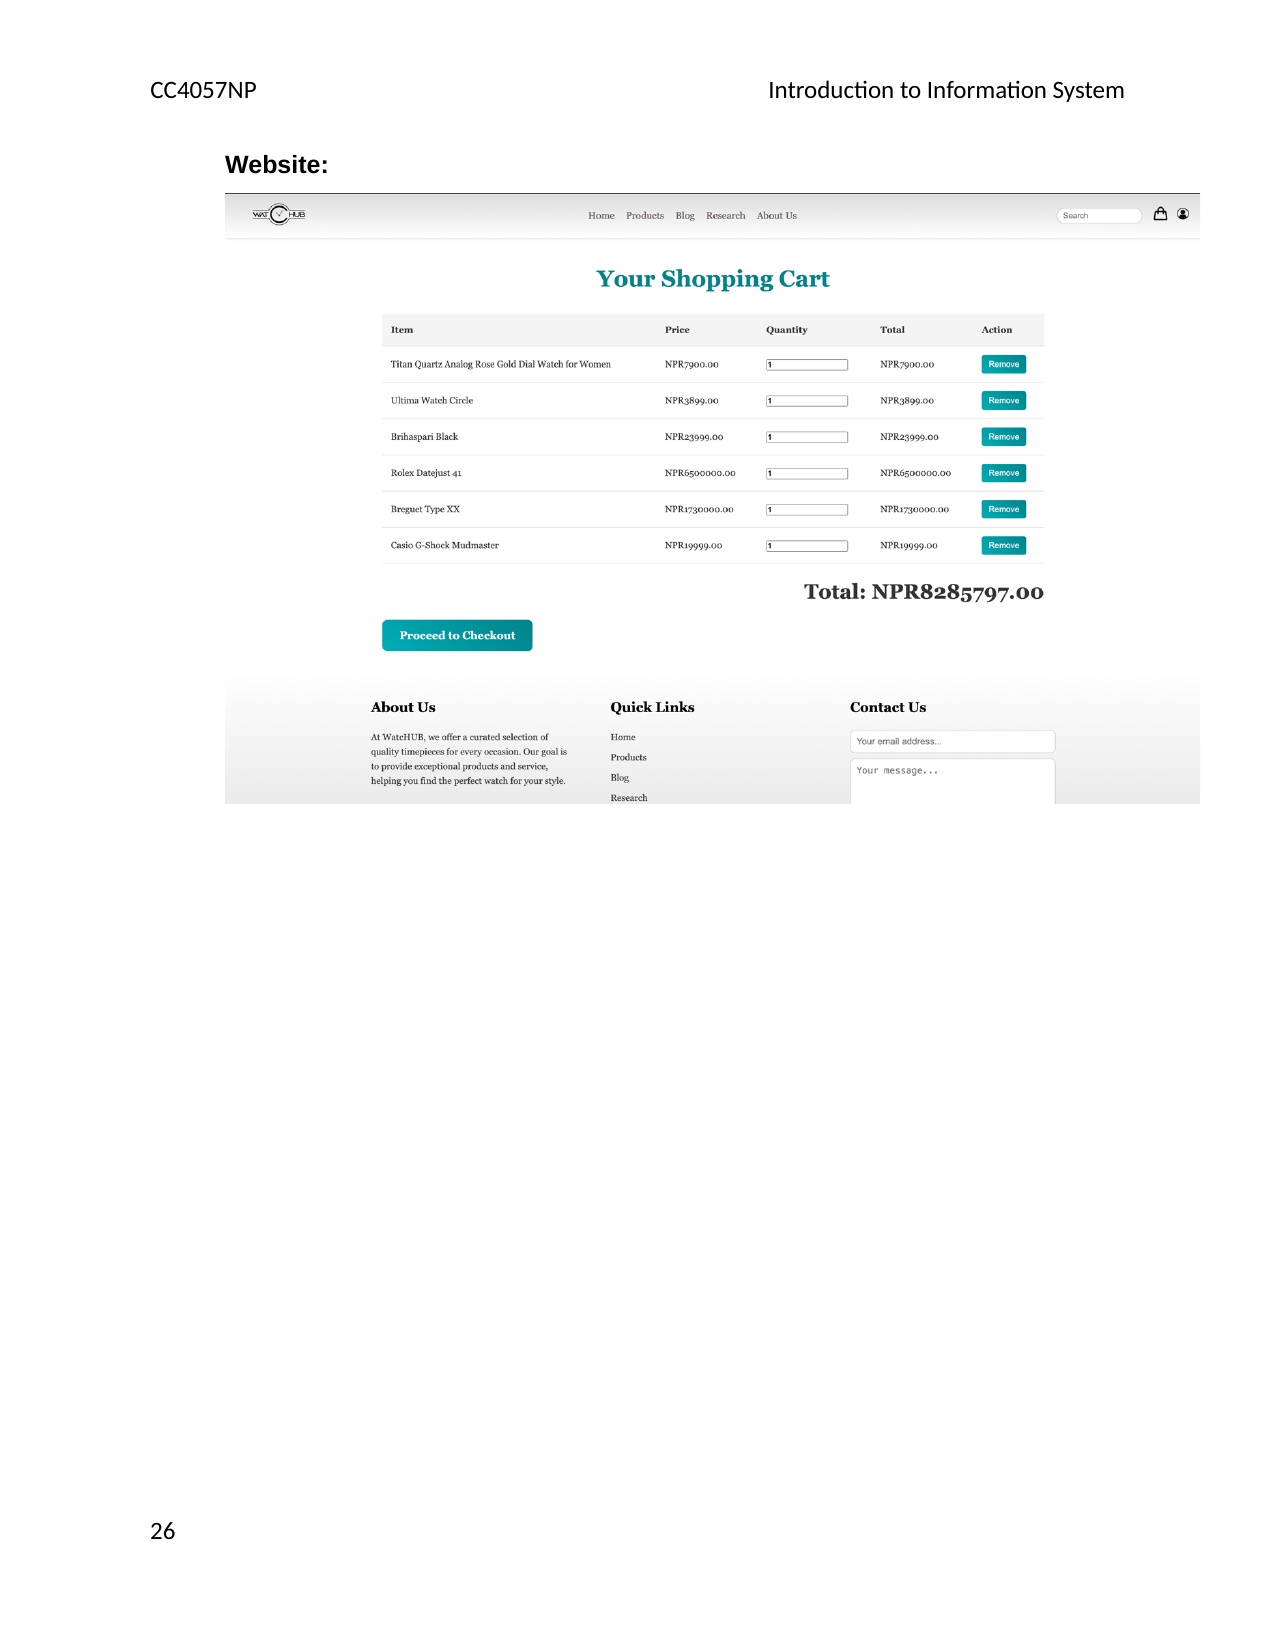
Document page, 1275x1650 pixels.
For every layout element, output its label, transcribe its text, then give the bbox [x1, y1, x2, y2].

list Website: [225, 150, 1125, 179]
picture [225, 193, 1200, 804]
